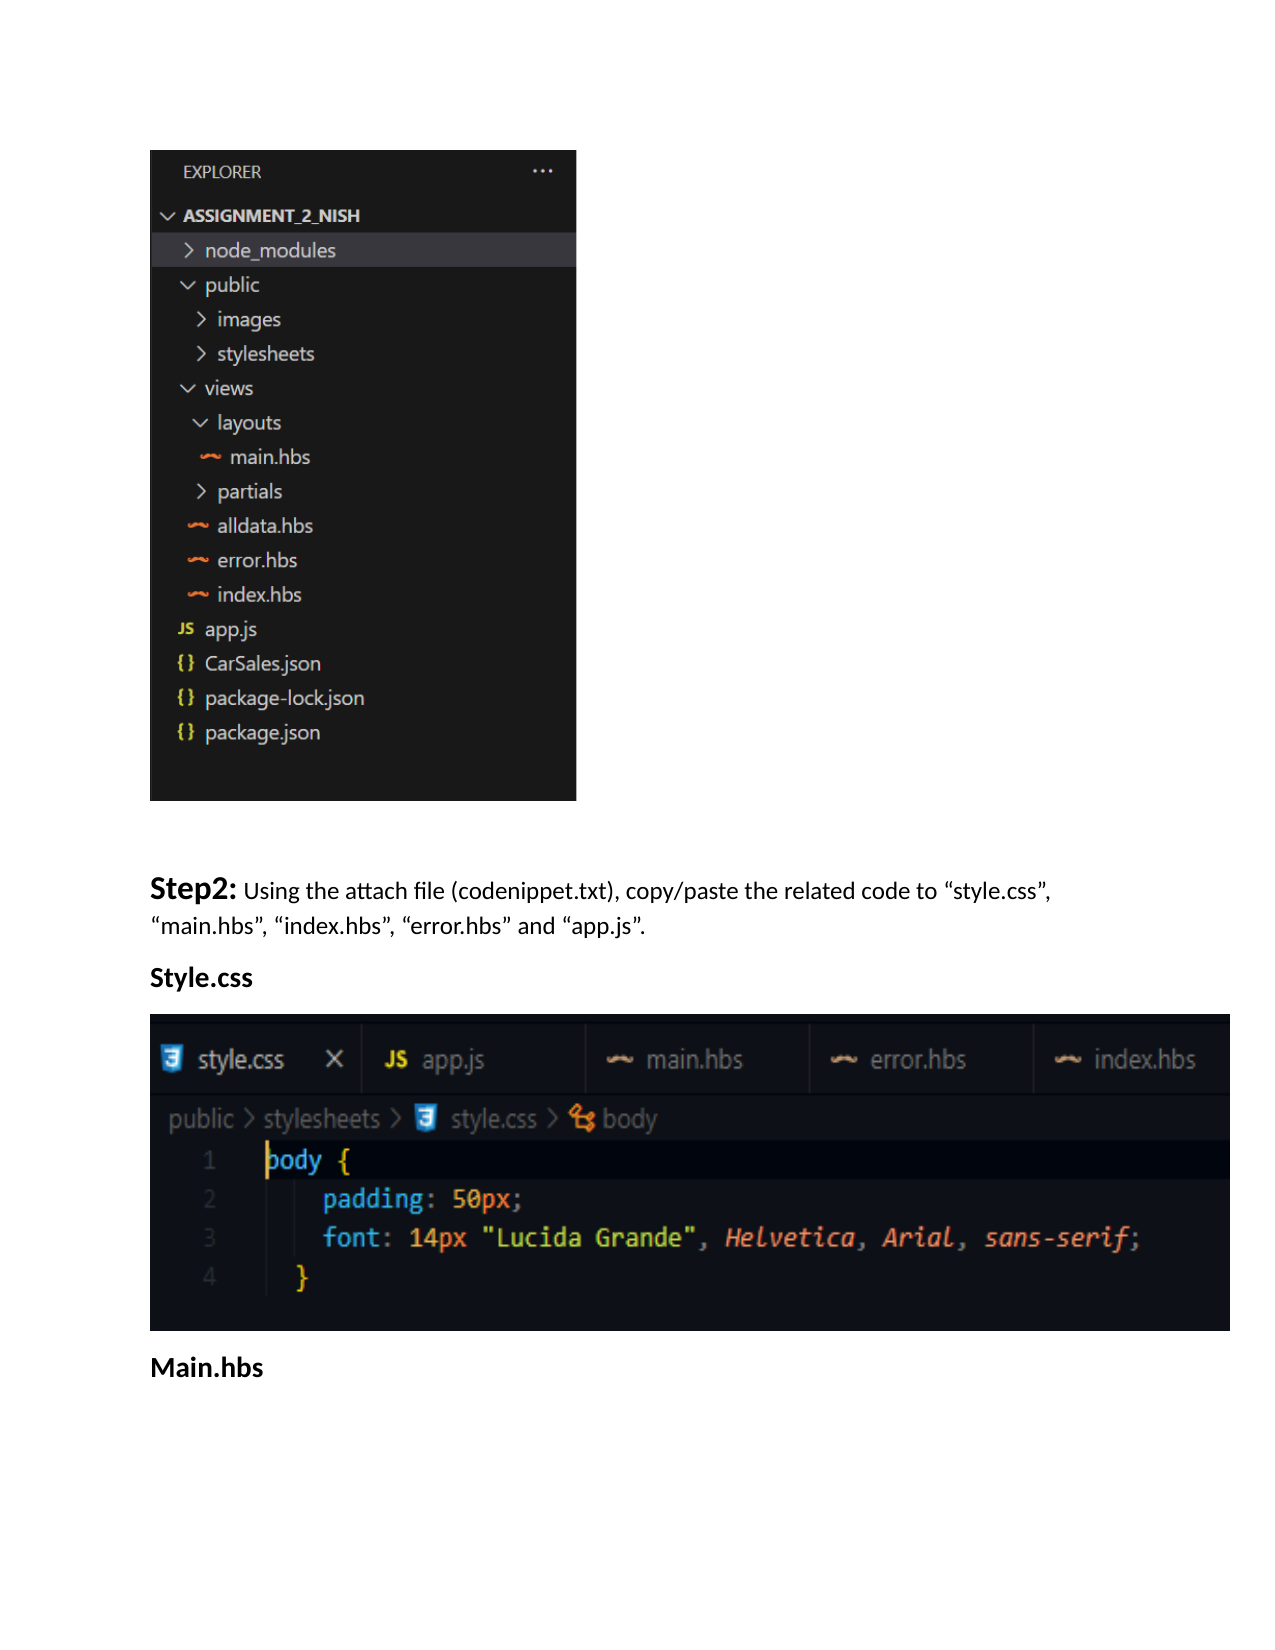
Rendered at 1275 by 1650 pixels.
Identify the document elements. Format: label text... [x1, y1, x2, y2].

picture [150, 150, 577, 801]
text Main.hbs [150, 1349, 1125, 1384]
picture [150, 1014, 1230, 1331]
text Style.css [150, 959, 1125, 995]
text Step2: Using the attach file (codenippet.txt), copy/paste the related code to “style.css”, “main.hbs”, “index.hbs”, “error.hbs” and “app.js”. [150, 867, 1125, 940]
